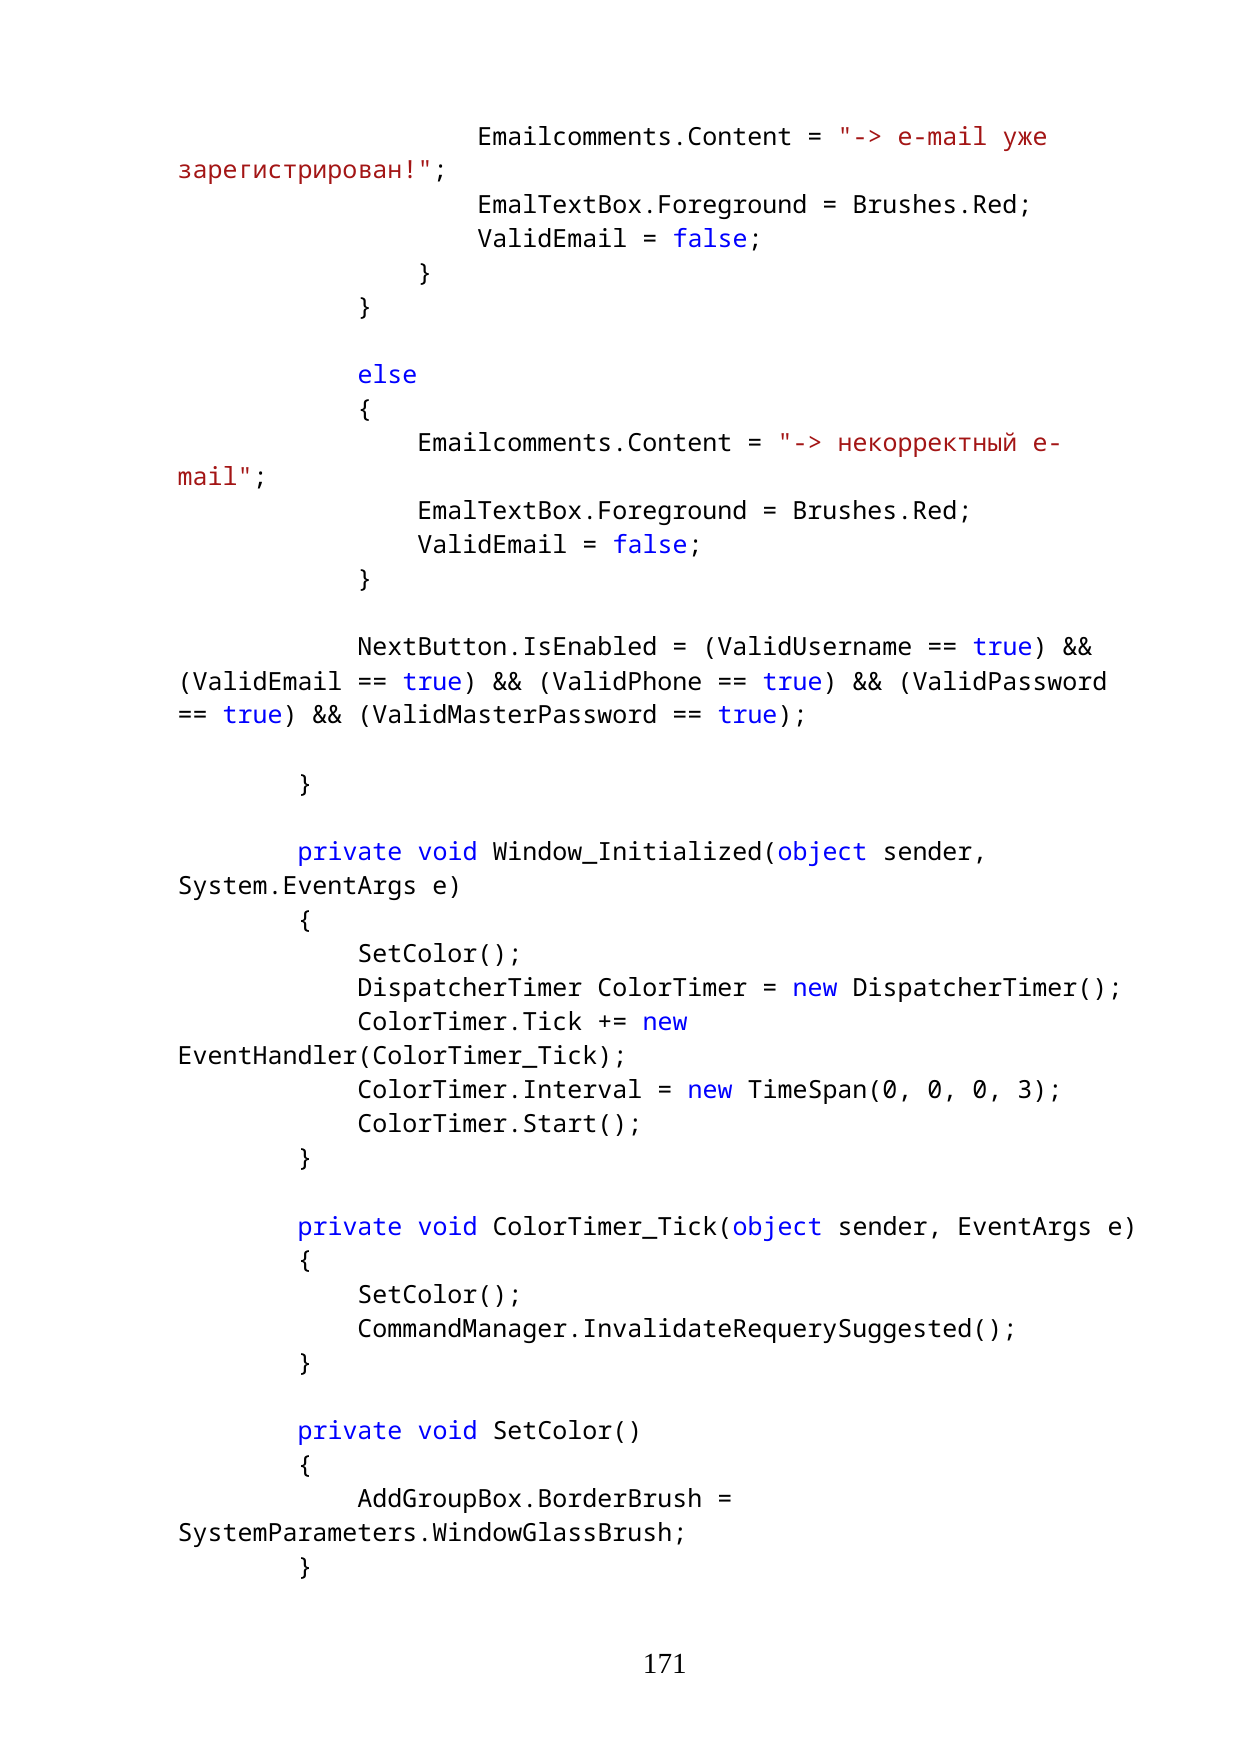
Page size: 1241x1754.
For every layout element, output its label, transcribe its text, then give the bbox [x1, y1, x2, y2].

text private void ColorTimer_Tick(object sender, EventArgs e) [177, 1208, 1152, 1242]
text Emailcomments.Content = "-> e-mail уже зарегистрирован!"; [177, 118, 1152, 186]
text { [177, 1447, 1152, 1481]
text Emailcomments.Content = "-> некорректный e-mail"; [177, 425, 1152, 493]
text ValidEmail = false; [177, 220, 1152, 254]
text { [177, 902, 1152, 936]
text } [177, 765, 1152, 799]
text private void Window_Initialized(object sender, System.EventArgs e) [177, 833, 1152, 902]
text AddGroupBox.BorderBrush = SystemParameters.WindowGlassBrush; [177, 1481, 1152, 1549]
text private void SetColor() [177, 1412, 1152, 1447]
text else [177, 357, 1152, 391]
text } [177, 254, 1152, 288]
text ColorTimer.Tick += new EventHandler(ColorTimer_Tick); [177, 1004, 1152, 1072]
text NextButton.IsEnabled = (ValidUsername == true) && (ValidEmail == true) && (ValidPhone == true) && (ValidPassword == true) && (ValidMasterPassword == true); [177, 629, 1152, 731]
text } [177, 561, 1152, 595]
text ValidEmail = false; [177, 527, 1152, 561]
text { [177, 391, 1152, 425]
text { [177, 1242, 1152, 1276]
text } [177, 1140, 1152, 1174]
text ColorTimer.Interval = new TimeSpan(0, 0, 0, 3); [177, 1072, 1152, 1106]
text CommandManager.InvalidateRequerySuggested(); [177, 1310, 1152, 1344]
text } [177, 1549, 1152, 1583]
text SetColor(); [177, 936, 1152, 970]
text DispatcherTimer ColorTimer = new DispatcherTimer(); [177, 970, 1152, 1004]
text EmalTextBox.Foreground = Brushes.Red; [177, 493, 1152, 527]
text SetColor(); [177, 1276, 1152, 1310]
text EmalTextBox.Foreground = Brushes.Red; [177, 186, 1152, 220]
text ColorTimer.Start(); [177, 1106, 1152, 1140]
text } [177, 1344, 1152, 1378]
text } [177, 288, 1152, 322]
